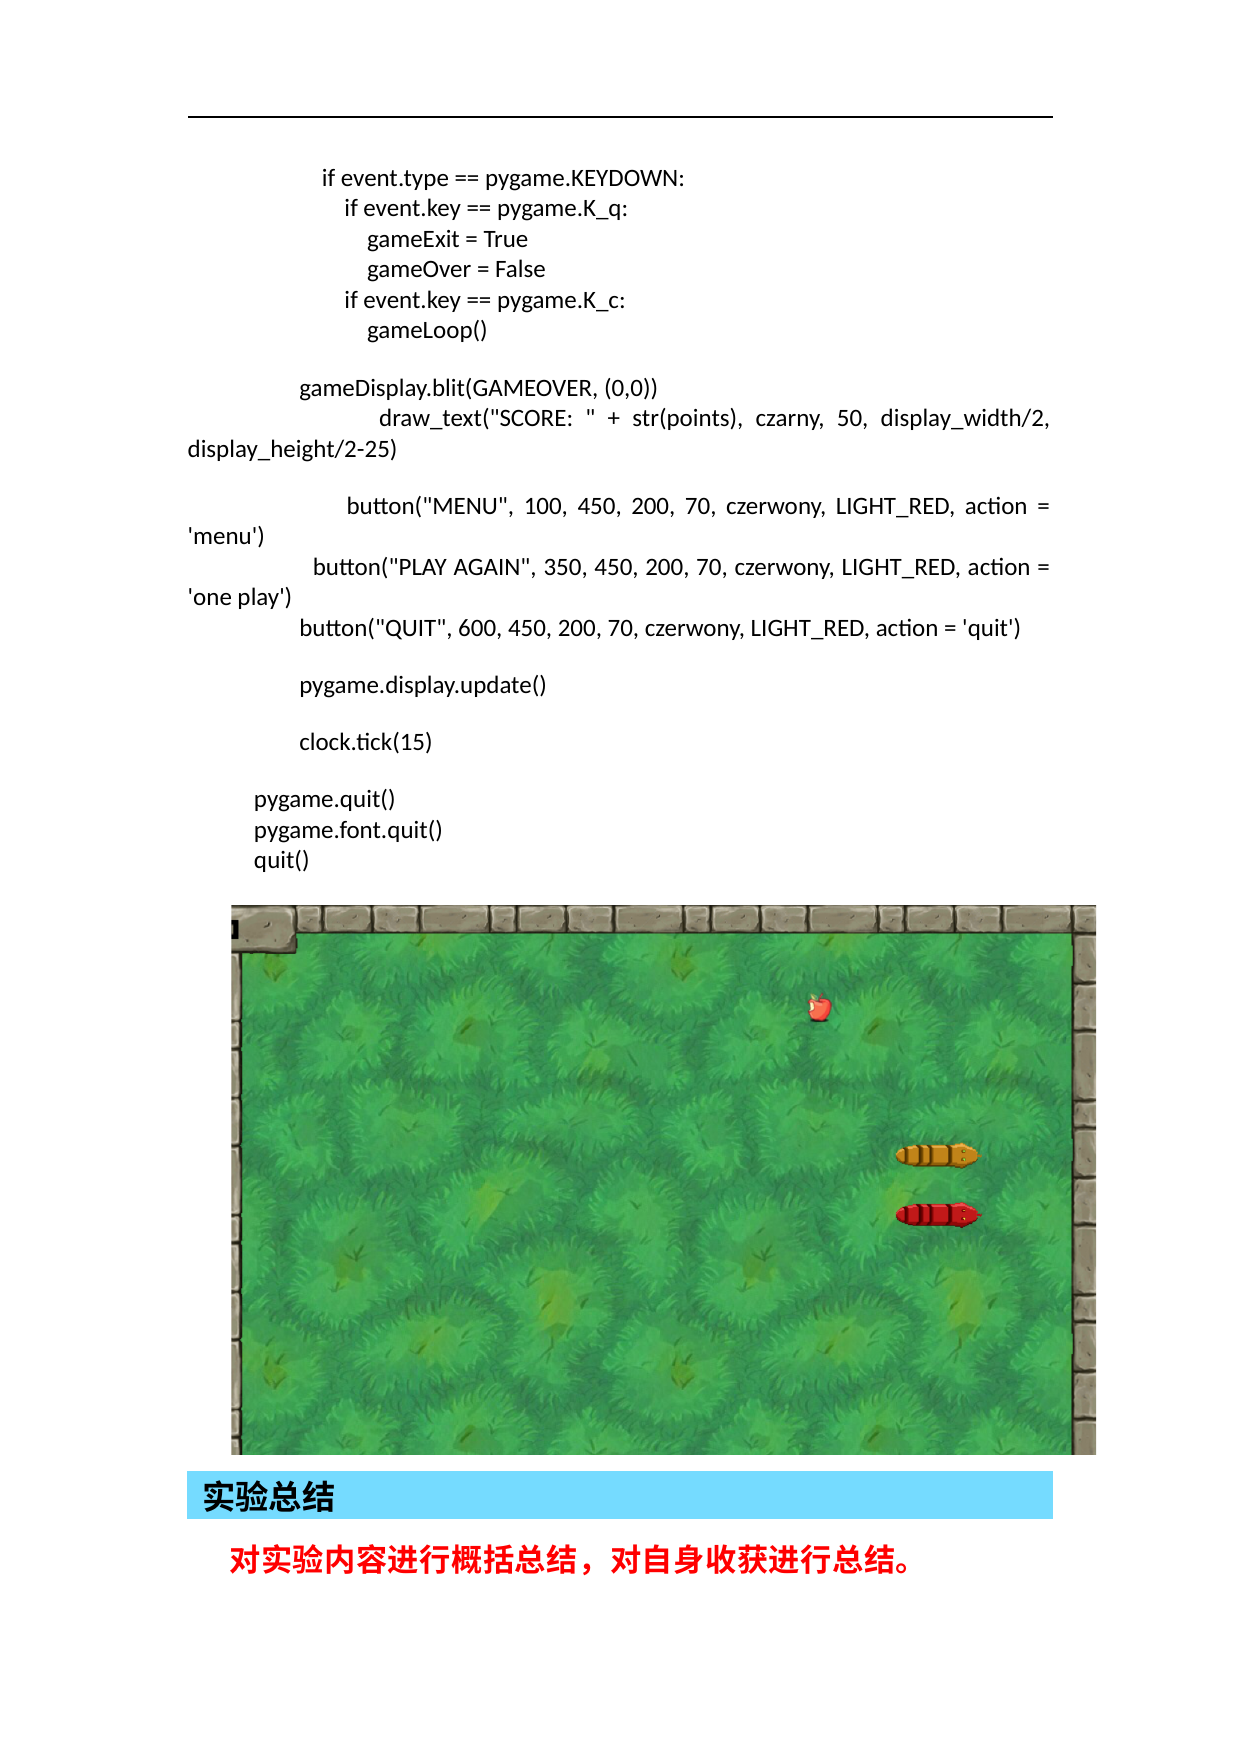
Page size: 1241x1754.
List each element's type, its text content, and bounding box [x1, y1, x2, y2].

text if event.type == pygame.KEYDOWN: [187, 162, 1053, 192]
text pygame.font.quit() [187, 814, 1053, 845]
text draw_text("SCORE: " + str(points), czarny, 50, display_width/2, display_height/2-25) [187, 402, 1053, 463]
text pygame.quit() [187, 784, 1053, 814]
text button("QUIT", 600, 450, 200, 70, czerwony, LIGHT_RED, action = 'quit') [187, 612, 1053, 643]
text button("MENU", 100, 450, 200, 70, czerwony, LIGHT_RED, action = 'menu') [187, 490, 1053, 551]
text gameExit = True [187, 223, 1053, 253]
text gameDisplay.blit(GAMEOVER, (0,0)) [187, 372, 1053, 402]
text if event.key == pygame.K_c: [187, 284, 1053, 314]
subtitle 实验总结 [187, 1471, 1053, 1519]
picture [231, 905, 1097, 1455]
text pygame.display.update() [187, 669, 1053, 700]
text if event.key == pygame.K_q: [187, 192, 1053, 223]
text 对实验内容进行概括总结，对自身收获进行总结。 [187, 1535, 1053, 1581]
text gameLoop() [187, 314, 1053, 345]
text button("PLAY AGAIN", 350, 450, 200, 70, czerwony, LIGHT_RED, action = 'one play') [187, 551, 1053, 612]
text quit() [187, 845, 1053, 875]
text clock.tick(15) [187, 726, 1053, 757]
text gameOver = False [187, 253, 1053, 284]
